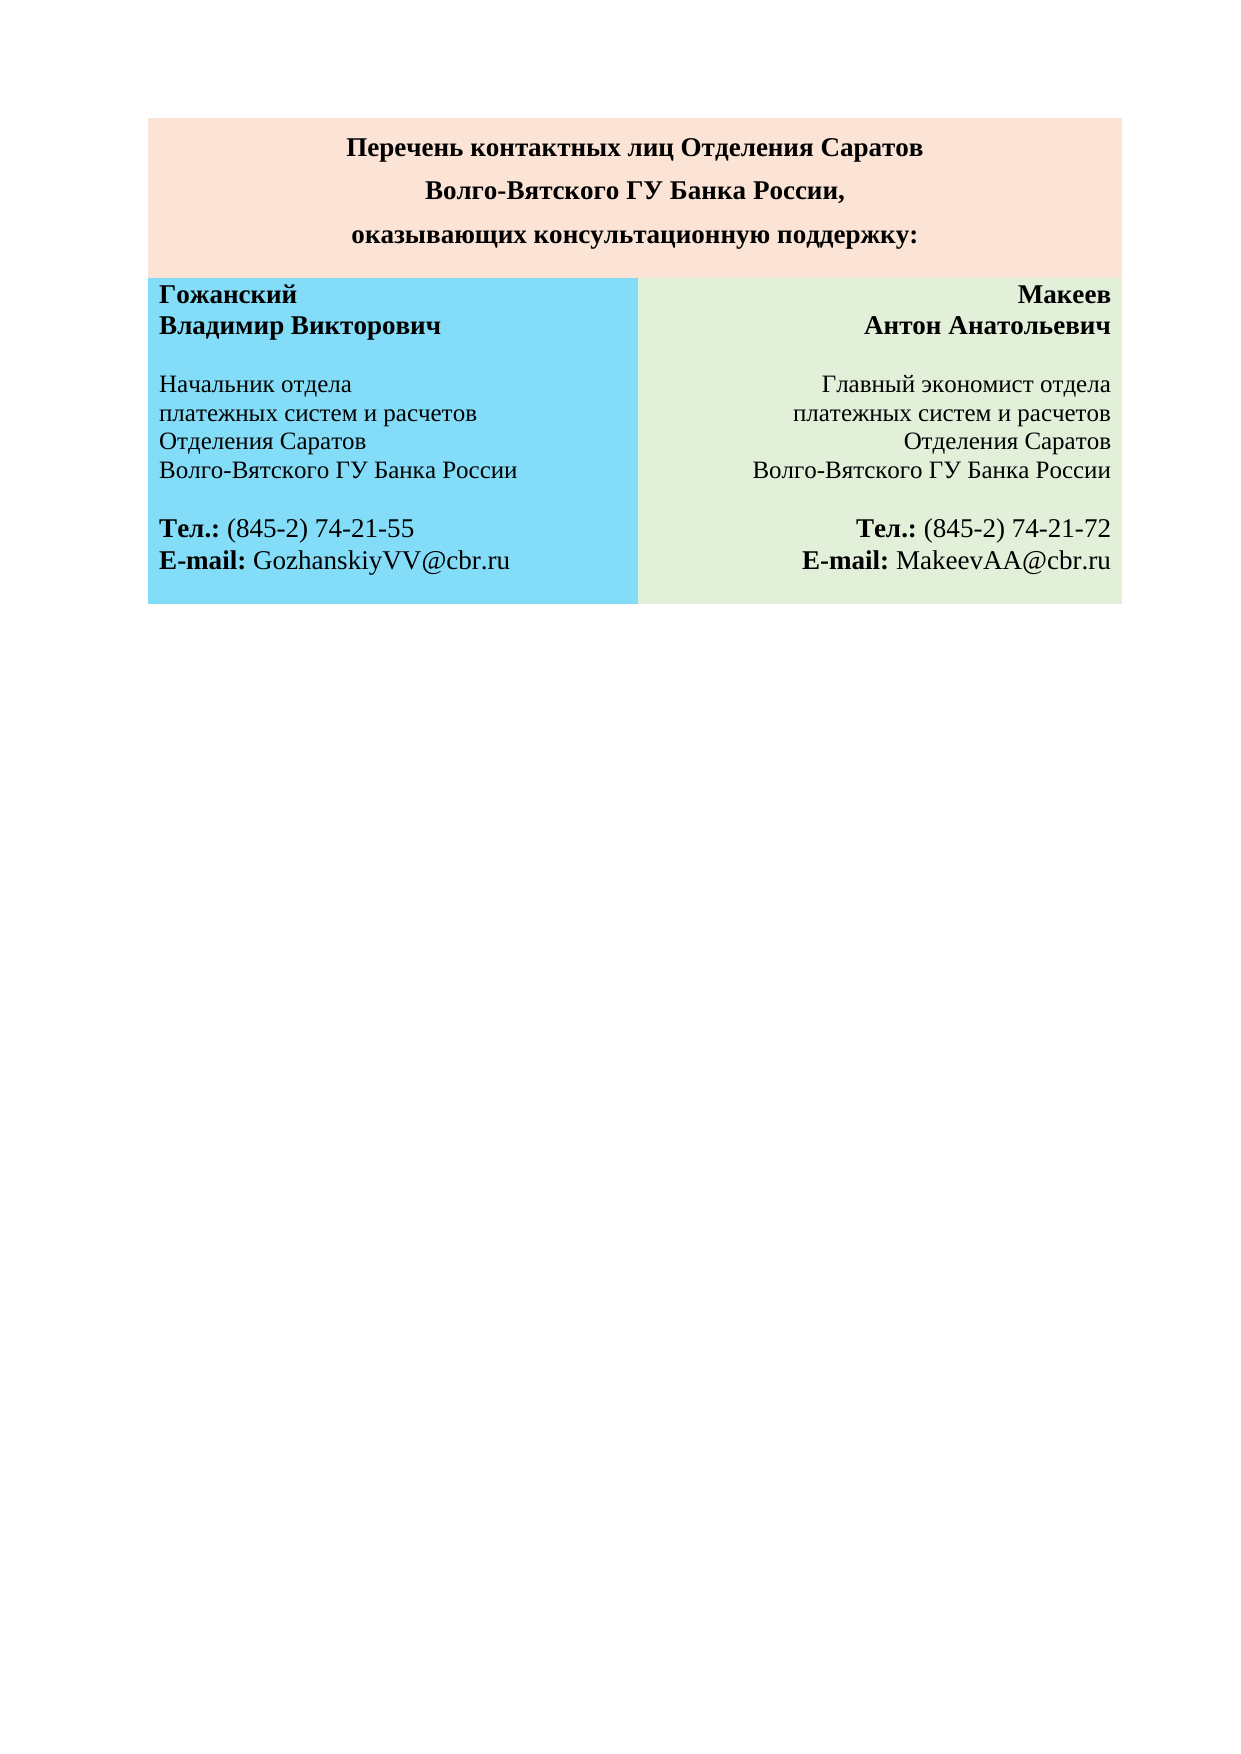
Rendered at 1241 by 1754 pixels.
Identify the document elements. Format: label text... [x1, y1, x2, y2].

table_cell Гожанский Владимир Викторович Начальник отдела платежных систем и расчетов Отделения Саратов Волго-Вятского ГУ Банка России Тел.: (845-2) 74-21-55 E-mail: GozhanskiyVV@cbr.ru [148, 278, 638, 604]
table_cell Перечень контактных лиц Отделения Саратов Волго-Вятского ГУ Банка России, оказывающих консультационную поддержку: [148, 118, 1122, 278]
table_cell Макеев Антон Анатольевич Главный экономист отдела платежных систем и расчетов Отделения Саратов Волго-Вятского ГУ Банка России Тел.: (845-2) 74-21-72 E-mail: MakeevAA@cbr.ru [638, 278, 1122, 604]
